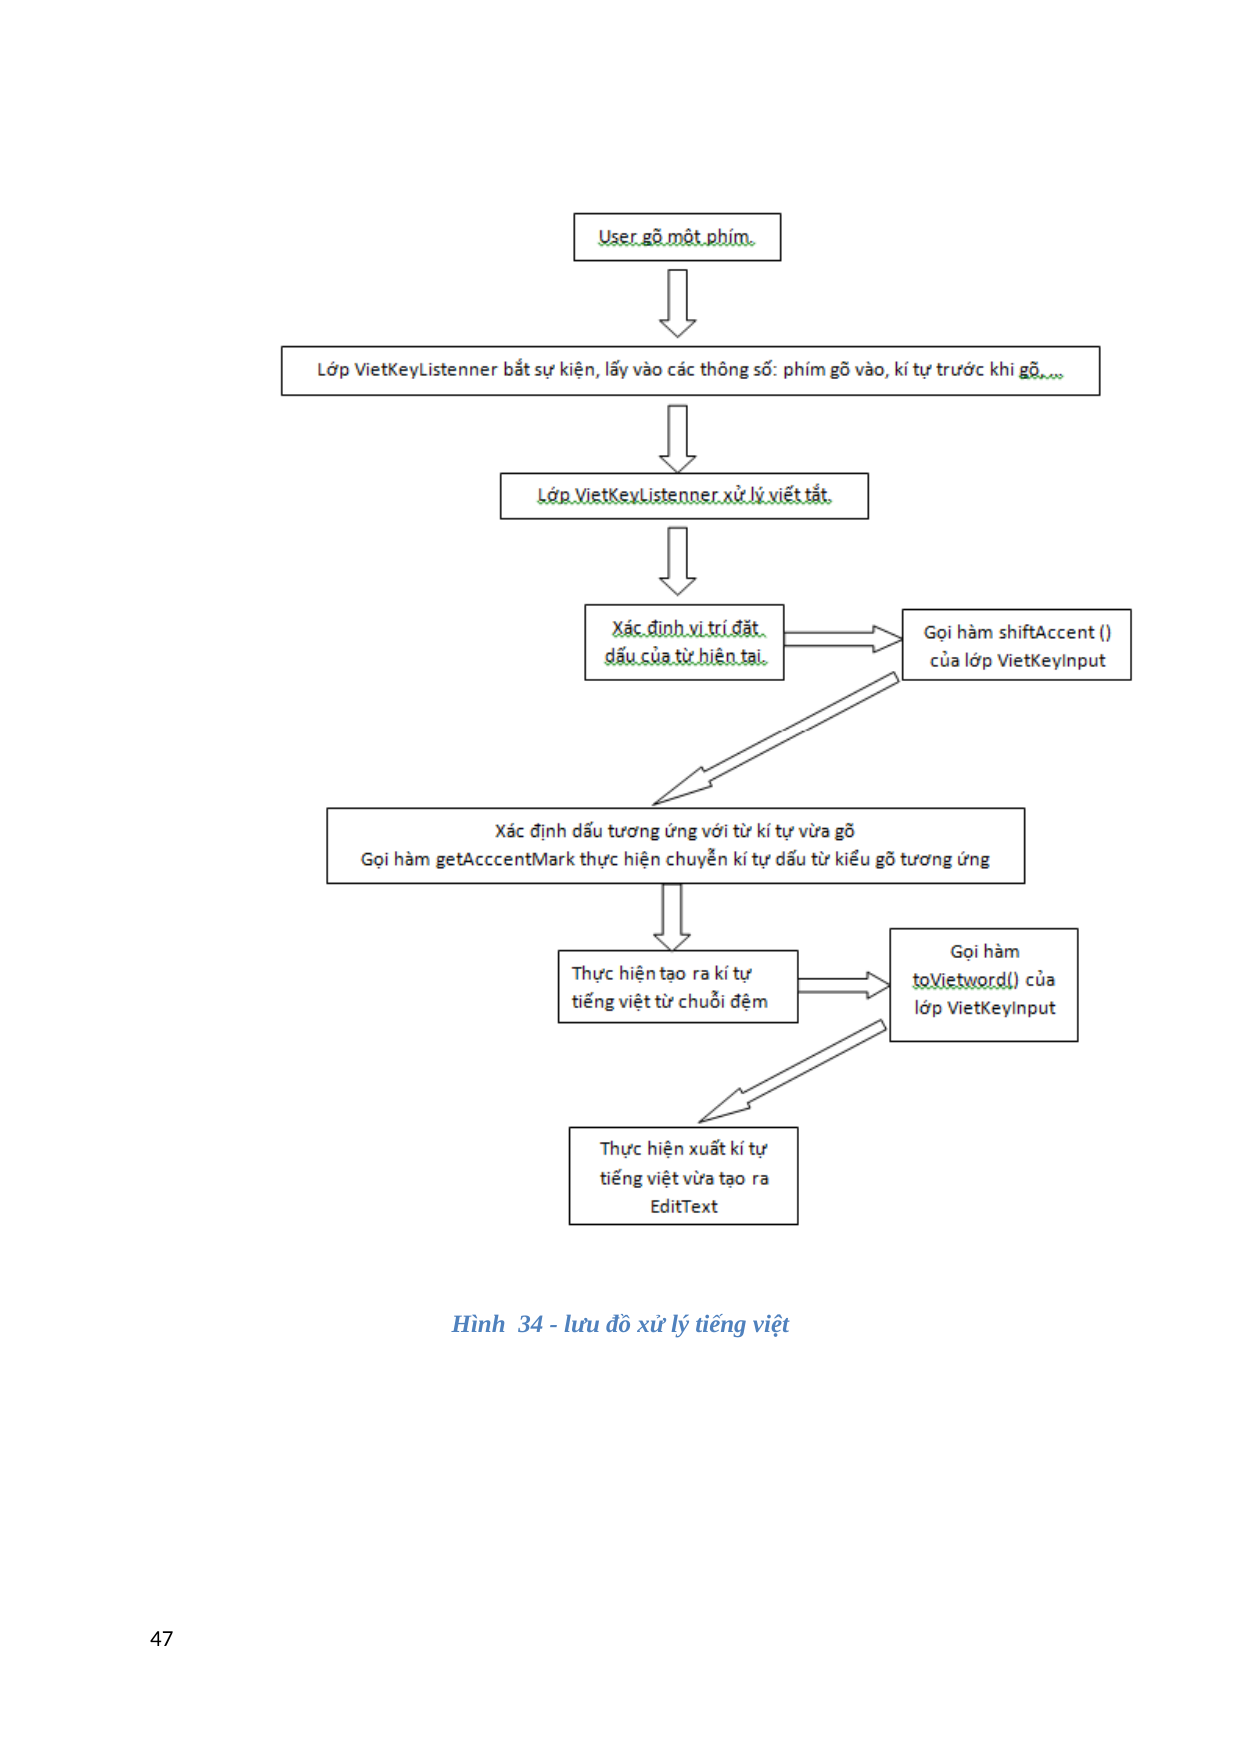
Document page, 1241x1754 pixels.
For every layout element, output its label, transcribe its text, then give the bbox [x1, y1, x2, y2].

text Hình 34 - lưu đồ xử lý tiếng việt [150, 1309, 1090, 1338]
picture [225, 150, 1154, 1285]
